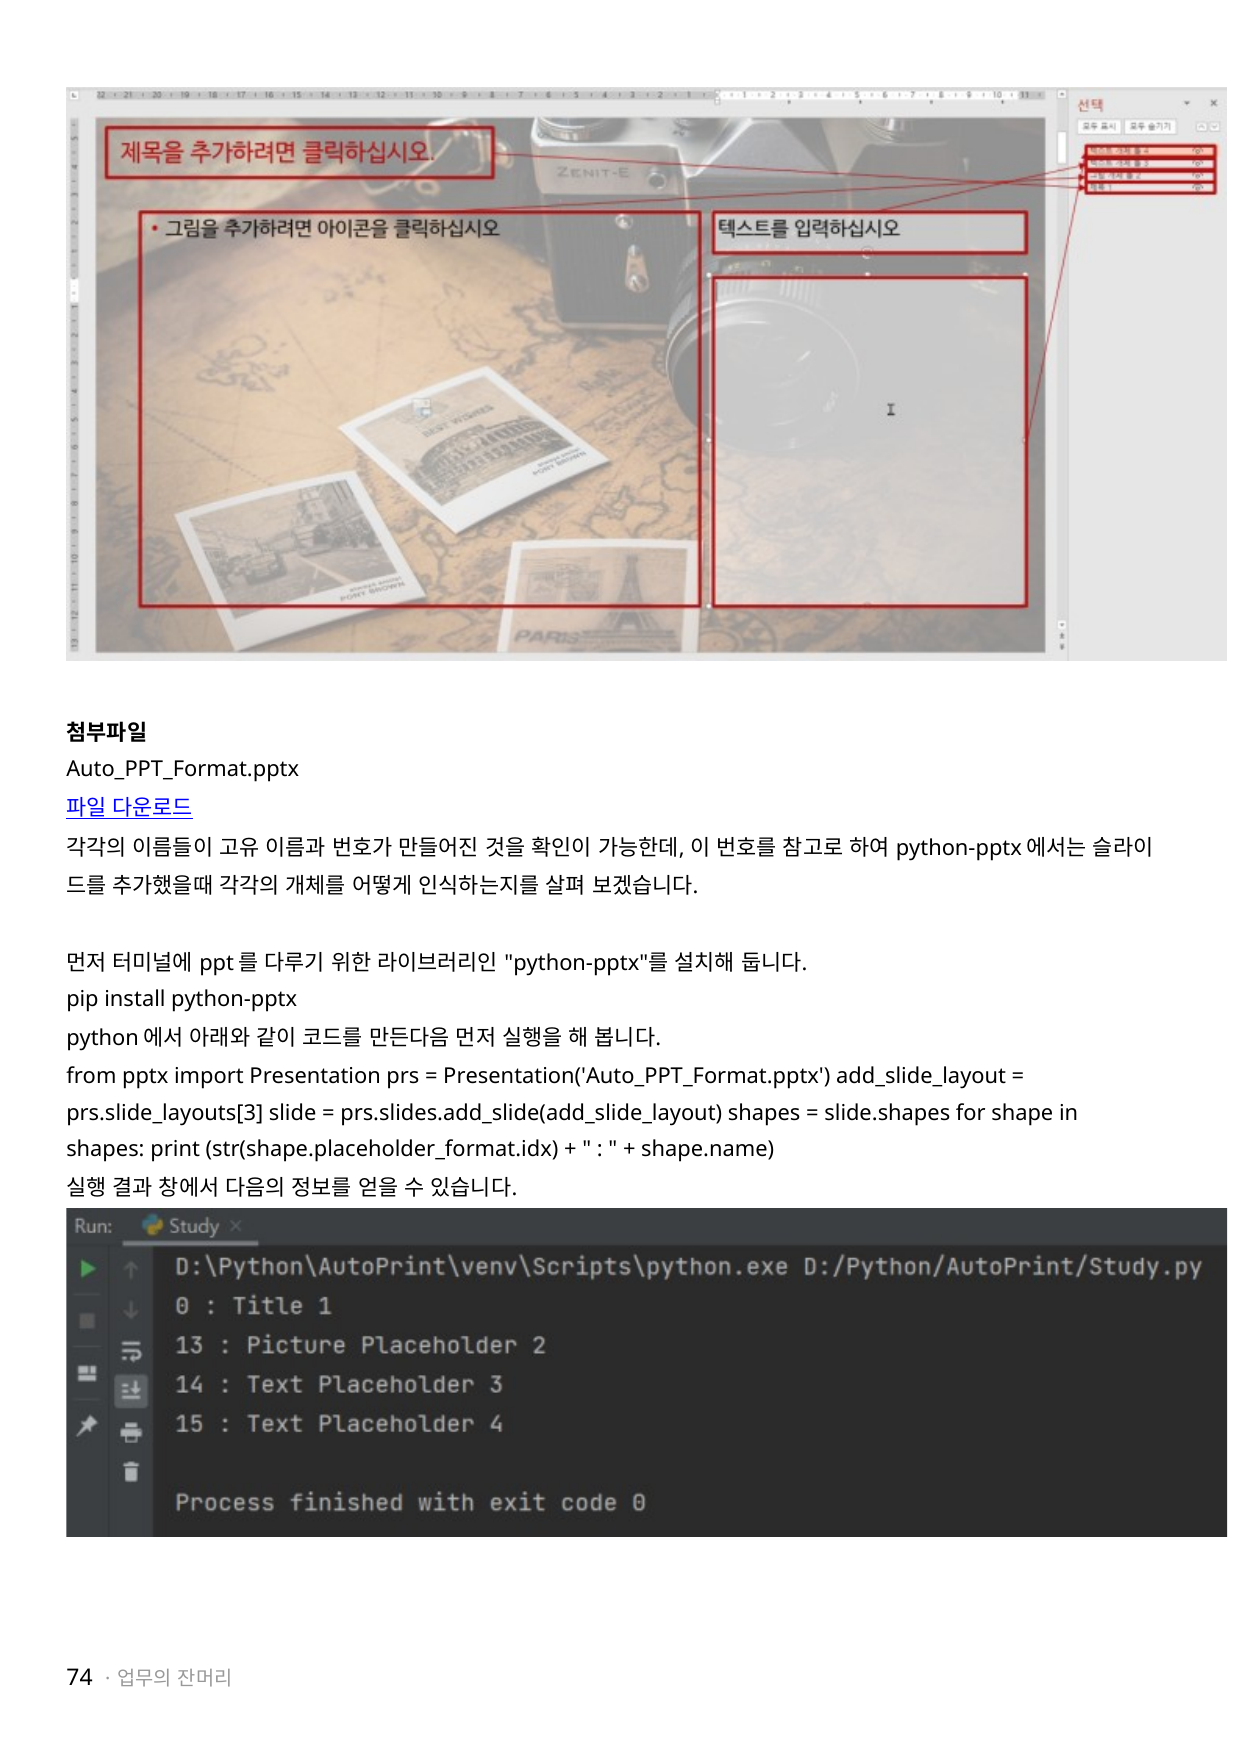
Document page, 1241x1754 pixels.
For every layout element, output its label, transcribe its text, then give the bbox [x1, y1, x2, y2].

text 각각의 이름들이 고유 이름과 번호가 만들어진 것을 확인이 가능한데, 이 번호를 참고로 하여 python-pptx에서는 슬라이 드를 추가했을때 각각의 개체를 어떻게 인식하는지를 살펴 보겠습니다. [66, 829, 1169, 900]
text 첨부파일 Auto_PPT_Format.pptx 파일 다운로드 [66, 715, 303, 822]
picture [66, 1208, 1228, 1537]
text 먼저 터미널에 ppt를 다루기 위한 라이브러리인 "python-pptx"를 설치해 둡니다. pip install python-pptx [66, 945, 815, 1013]
text python에서 아래와 같이 코드를 만든다음 먼저 실행을 해 봅니다. [66, 1020, 1240, 1052]
text from pptx import Presentation prs = Presentation('Auto_PPT_Format.pptx') add_slide_layout = prs.slide_layouts[3] slide = prs.slides.add_slide(add_slide_layout) shapes = slide.shapes for shape in shapes: print (str(shape.placeholder_format.idx) + " : " + shape.name) [66, 1060, 1148, 1163]
text 실행 결과 창에서 다음의 정보를 얻을 수 있습니다. [66, 1170, 1240, 1202]
picture [66, 87, 1227, 661]
